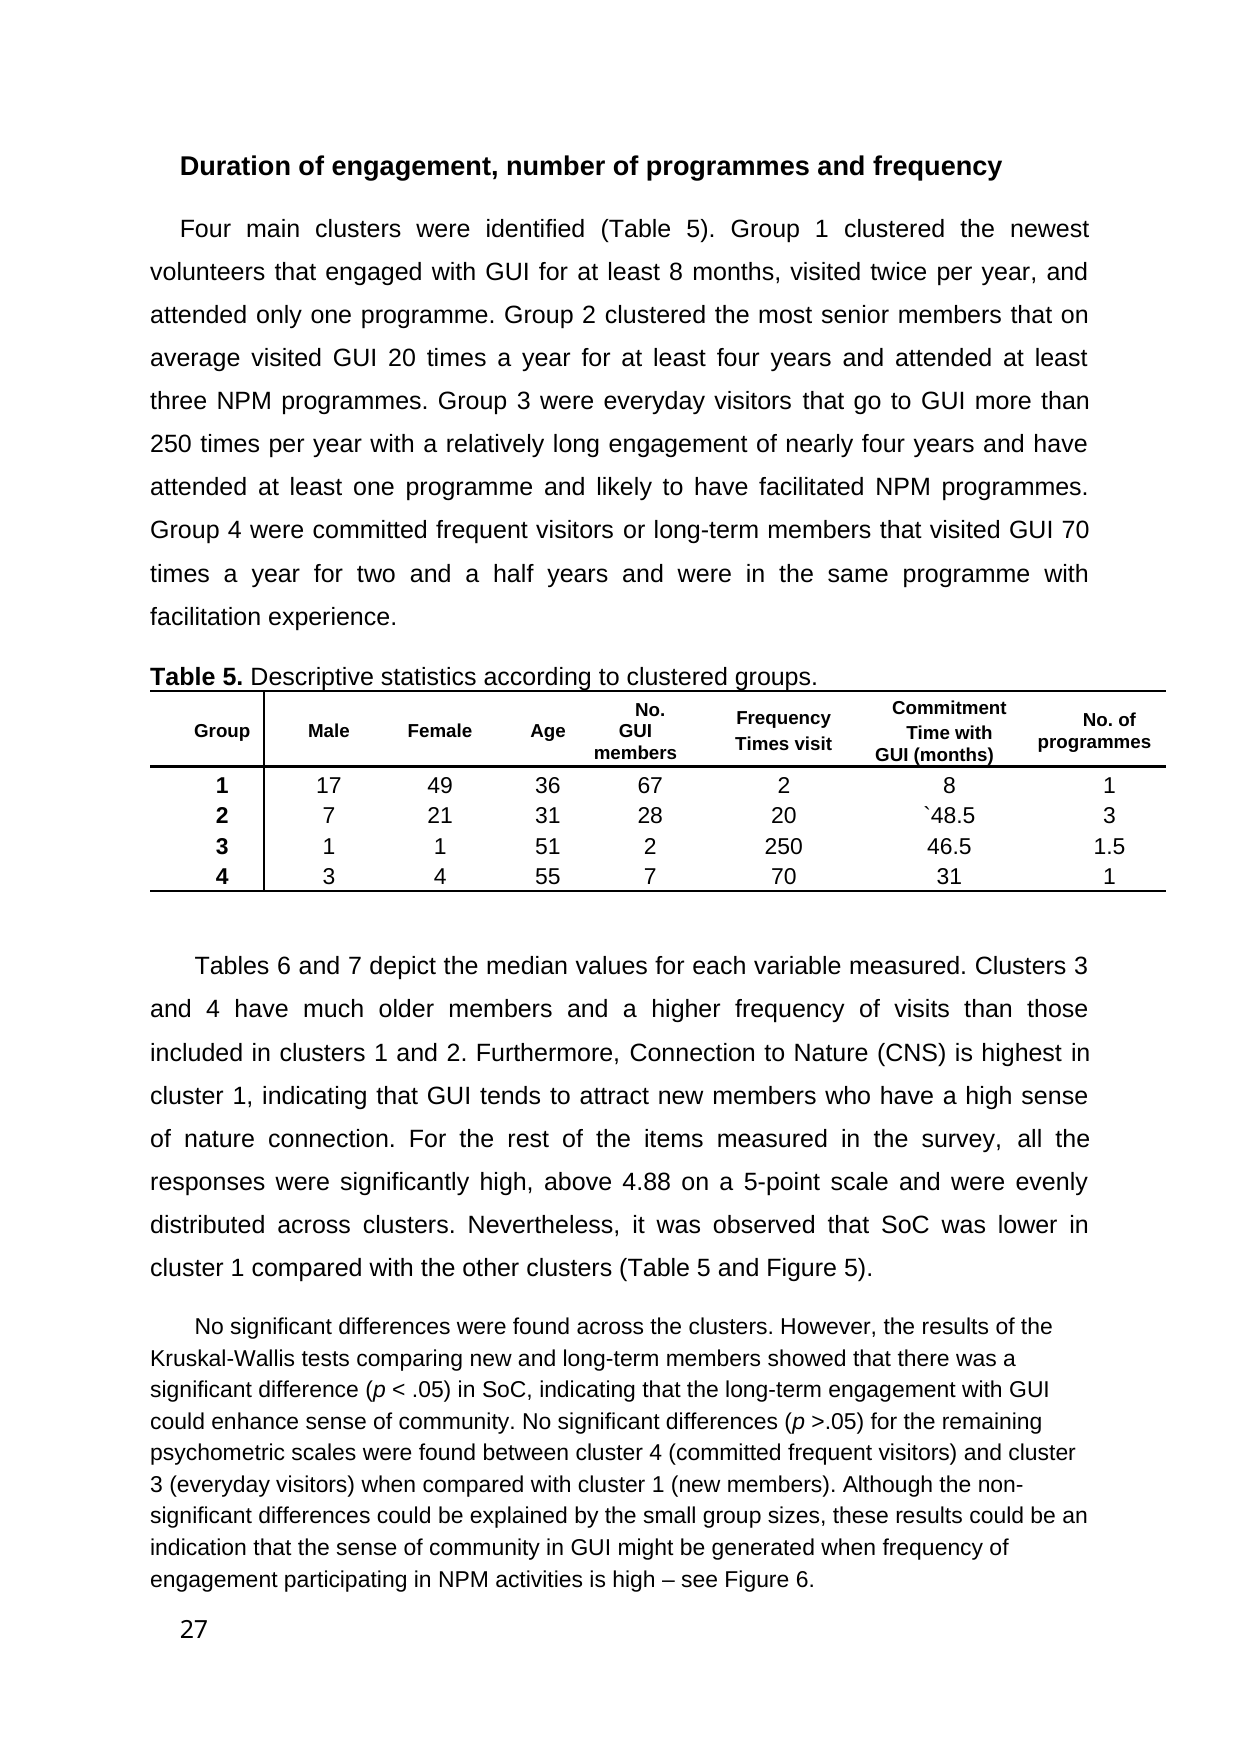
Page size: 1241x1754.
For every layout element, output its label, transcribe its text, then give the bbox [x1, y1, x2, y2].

table_cell 2 [691, 768, 846, 798]
table_cell 20 [691, 798, 846, 828]
table_cell `48.5 [846, 798, 1022, 828]
table_cell 8 [846, 768, 1022, 798]
text No significant differences were found across the clusters. However, the results of the Kruskal-Wallis tests comparing new and long-term members showed that there was a significant difference (p < .05) in SoC, indicating that the long-term engagement with GUI could enhance sense of community. No significant differences (p >.05) for the remaining psychometric scales were found between cluster 4 (committed frequent visitors) and cluster 3 (everyday visitors) when compared with cluster 1 (new members). Although the non-significant differences could be explained by the small group sizes, these results could be an indication that the sense of community in GUI might be generated when frequency of engagement participating in NPM activities is high – see Figure 6. [150, 1313, 1090, 1592]
table_cell 67 [579, 768, 691, 798]
table_header No. of programmes [1023, 692, 1166, 765]
table_header No. GUI members [579, 692, 691, 765]
table_cell 49 [363, 768, 487, 798]
table_header Commitment Time with GUI (months) [846, 692, 1022, 765]
table_cell 3 [1023, 798, 1166, 828]
table_cell 4 [363, 859, 487, 889]
table_header Age [487, 692, 579, 765]
table_cell 70 [691, 859, 846, 889]
table_cell 1.5 [1023, 829, 1166, 859]
table_cell 7 [265, 798, 363, 828]
text Table 5. Descriptive statistics according to clustered groups. [150, 661, 1090, 690]
text Tables 6 and 7 depict the median values for each variable measured. Clusters 3 and 4 have much older members and a higher frequency of visits than those included in clusters 1 and 2. Furthermore, Connection to Nature (CNS) is highest in cluster 1, indicating that GUI tends to attract new members who have a high sense of nature connection. For the rest of the items measured in the survey, all the responses were significantly high, above 4.88 on a 5-point scale and were evenly distributed across clusters. Nevertheless, it was observed that SoC was lower in cluster 1 compared with the other clusters (Table 5 and Figure 5). [150, 951, 1090, 1282]
table_cell 1 [150, 768, 263, 798]
table_header Frequency Times visit [691, 692, 846, 765]
table_cell 46.5 [846, 829, 1022, 859]
table_cell 3 [265, 859, 363, 889]
table_cell 7 [579, 859, 691, 889]
table_cell 51 [487, 829, 579, 859]
table_cell 1 [1023, 768, 1166, 798]
table_cell 28 [579, 798, 691, 828]
table_cell 31 [487, 798, 579, 828]
table_cell 250 [691, 829, 846, 859]
table_header Male [265, 692, 363, 765]
table_header Group [150, 692, 263, 765]
table_cell 21 [363, 798, 487, 828]
text Four main clusters were identified (Table 5). Group 1 clustered the newest volunteers that engaged with GUI for at least 8 months, visited twice per year, and attended only one programme. Group 2 clustered the most senior members that on average visited GUI 20 times a year for at least four years and attended at least three NPM programmes. Group 3 were everyday visitors that go to GUI more than 250 times per year with a relatively long engagement of nearly four years and have attended at least one programme and likely to have facilitated NPM programmes. Group 4 were committed frequent visitors or long-term members that visited GUI 70 times a year for two and a half years and were in the same programme with facilitation experience. [150, 213, 1090, 630]
table_cell 17 [265, 768, 363, 798]
table_cell 2 [150, 798, 263, 828]
table_cell 1 [1023, 859, 1166, 889]
subtitle Duration of engagement, number of programmes and frequency [150, 150, 1090, 181]
table_cell 55 [487, 859, 579, 889]
table_cell 3 [150, 829, 263, 859]
table_cell 31 [846, 859, 1022, 889]
table_cell 2 [579, 829, 691, 859]
table_cell 36 [487, 768, 579, 798]
table_cell 1 [363, 829, 487, 859]
table_cell 4 [150, 859, 263, 889]
table_cell 1 [265, 829, 363, 859]
table_header Female [363, 692, 487, 765]
